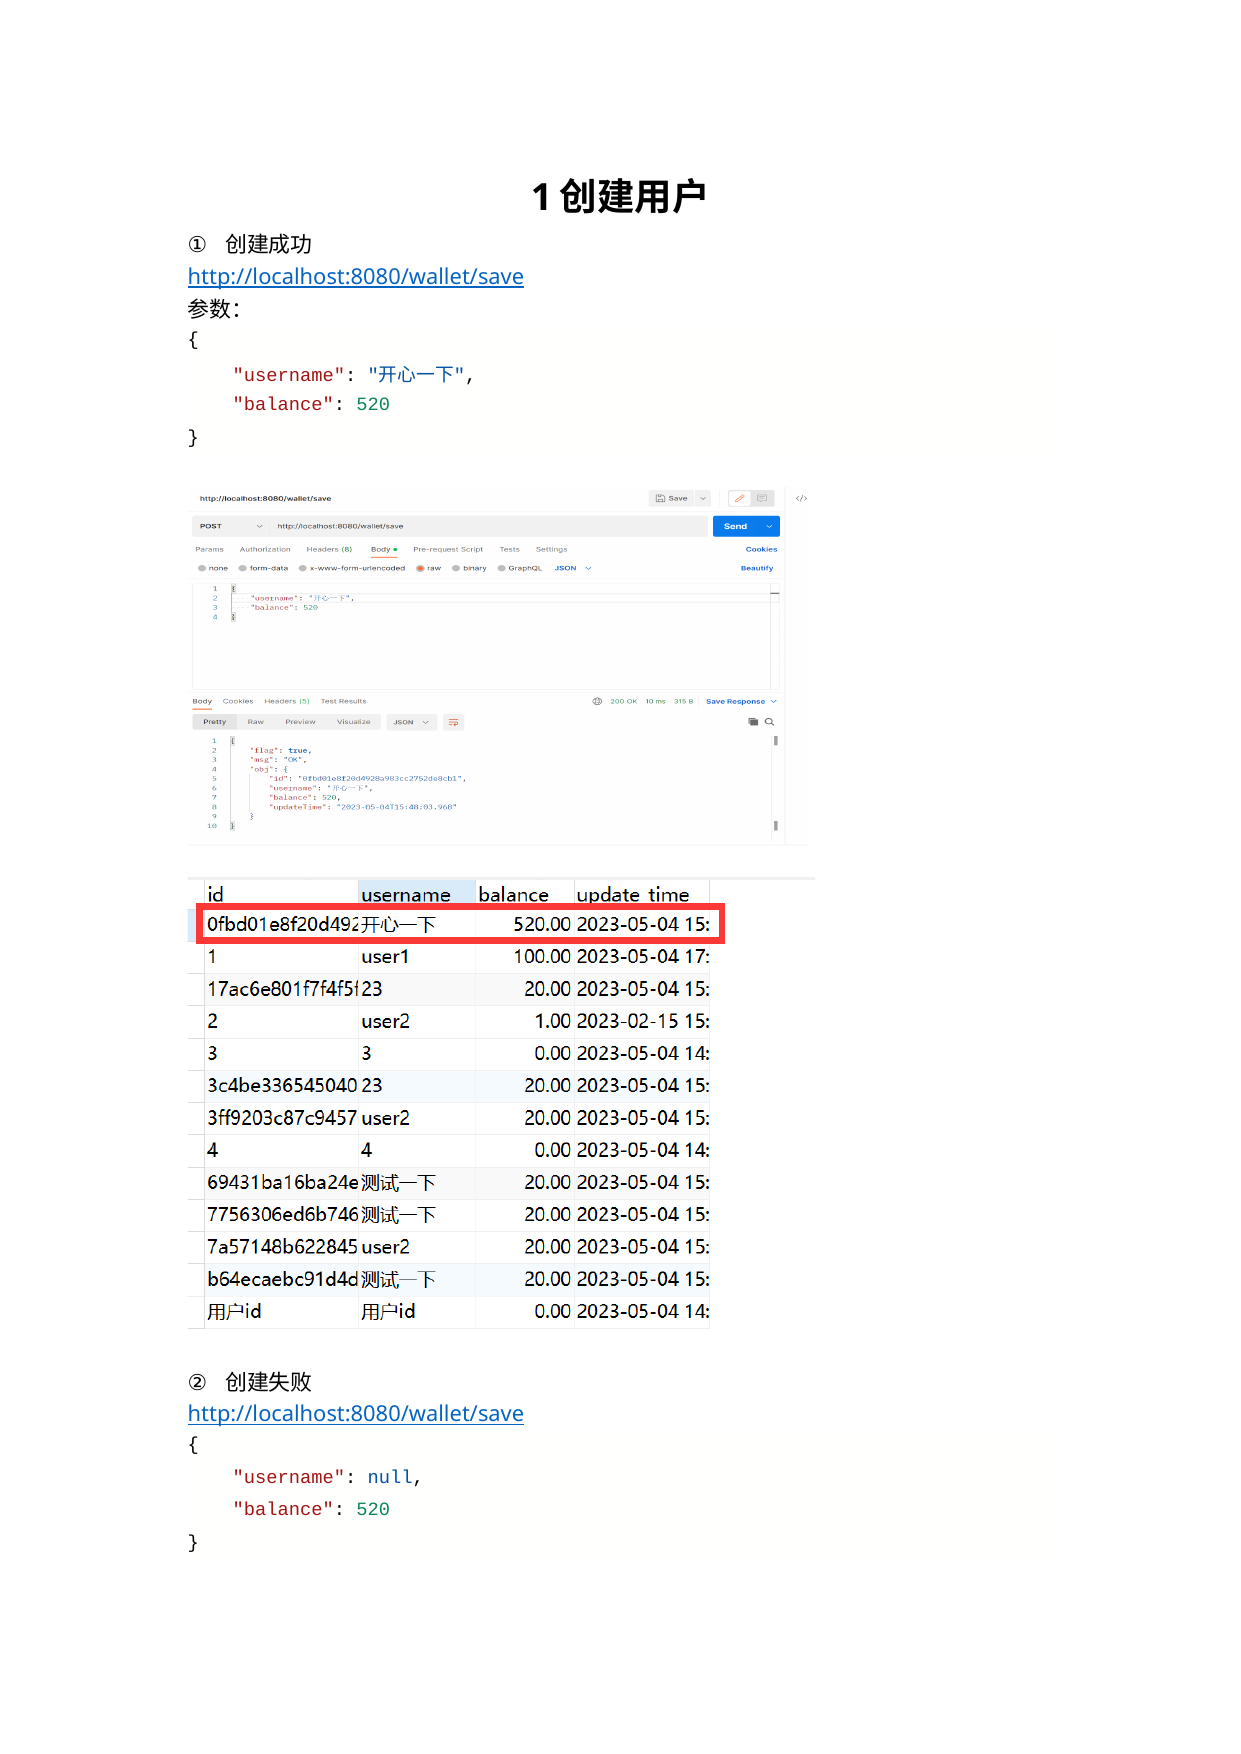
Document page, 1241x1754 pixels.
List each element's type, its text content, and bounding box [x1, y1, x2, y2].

text "balance": 520 [187, 389, 1053, 422]
text 参数： [187, 292, 1053, 324]
text 1创建用户 [187, 162, 1053, 227]
text "username": "开心一下", [187, 357, 1053, 389]
text "username": null, [187, 1462, 1053, 1494]
text http://localhost:8080/wallet/save [187, 259, 1053, 292]
text { [187, 1429, 1053, 1462]
list 创建失败 [187, 1364, 1053, 1397]
text } [187, 422, 1053, 454]
text } [187, 1527, 1053, 1559]
text { [187, 324, 1053, 357]
picture [187, 877, 816, 1357]
text http://localhost:8080/wallet/save [187, 1397, 1053, 1429]
picture [187, 487, 809, 848]
text "balance": 520 [187, 1494, 1053, 1527]
list 创建成功 [187, 227, 1053, 259]
